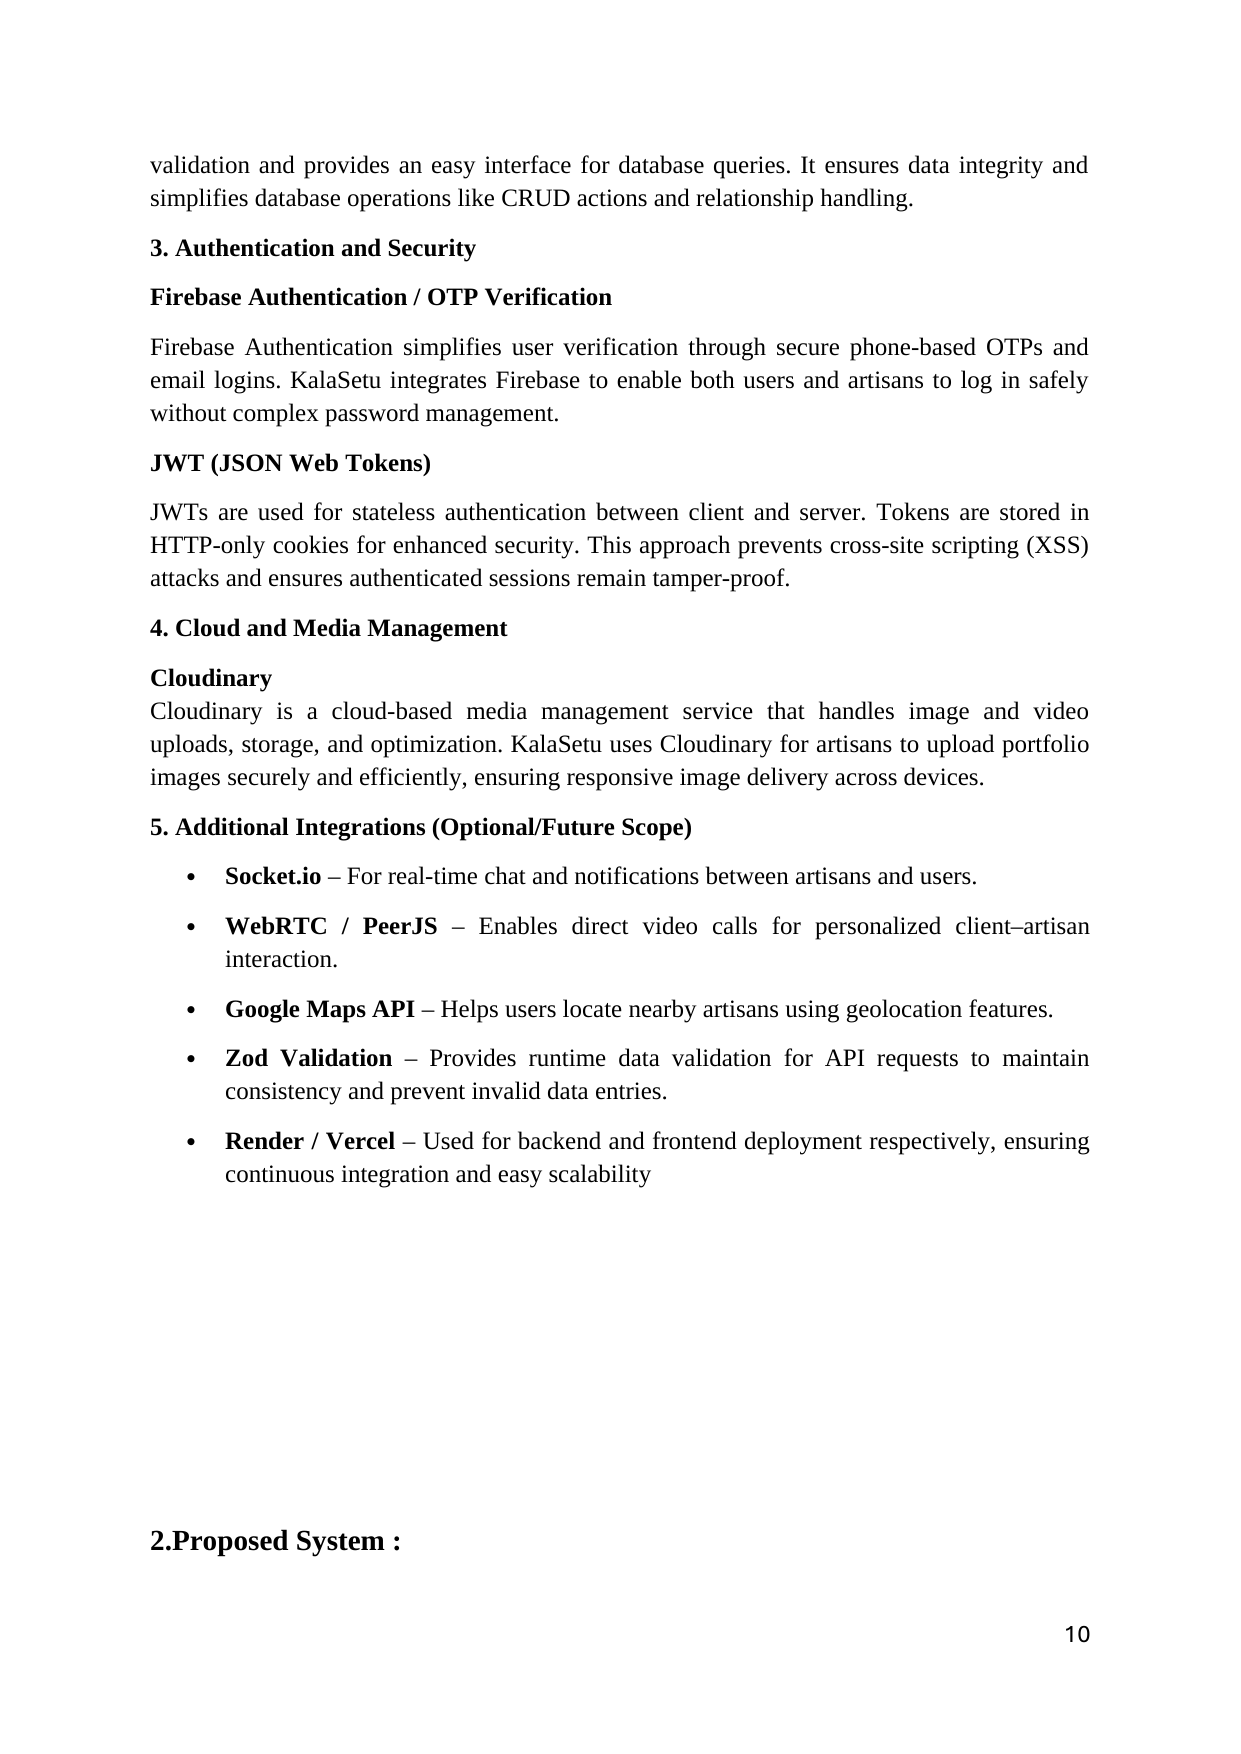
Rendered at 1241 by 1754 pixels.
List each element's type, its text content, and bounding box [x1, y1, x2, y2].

list Socket.io – For real-time chat and notifications between artisans and users. [187, 861, 1090, 890]
text Cloudinary Cloudinary is a cloud-based media management service that handles image and video uploads, storage, and optimization. KalaSetu uses Cloudinary for artisans to upload portfolio images securely and efficiently, ensuring responsive image delivery across devices. [150, 663, 1090, 791]
list Zod Validation – Provides runtime data validation for API requests to maintain consistency and prevent invalid data entries. [187, 1043, 1090, 1105]
list WebRTC / PeerJS – Enables direct video calls for personalized client–artisan interaction. [187, 911, 1090, 973]
text 3. Authentication and Security [150, 233, 1090, 261]
text JWT (JSON Web Tokens) [150, 448, 1090, 477]
text Firebase Authentication / OTP Verification [150, 282, 1090, 311]
list Render / Vercel – Used for backend and frontend deployment respectively, ensuring continuous integration and easy scalability [187, 1126, 1090, 1188]
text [150, 150, 1090, 212]
text 4. Cloud and Media Management [150, 613, 1090, 642]
text Firebase Authentication simplifies user verification through secure phone-based OTPs and email logins. KalaSetu integrates Firebase to enable both users and artisans to log in safely without complex password management. [150, 332, 1090, 427]
text 2.Proposed System : [150, 1523, 1090, 1557]
text JWTs are used for stateless authentication between client and server. Tokens are stored in HTTP-only cookies for enhanced security. This approach prevents cross-site scripting (XSS) attacks and ensures authenticated sessions remain tamper-proof. [150, 497, 1090, 592]
list Google Maps API – Helps users locate nearby artisans using geolocation features. [187, 994, 1090, 1022]
text 5. Additional Integrations (Optional/Future Scope) [150, 812, 1090, 840]
